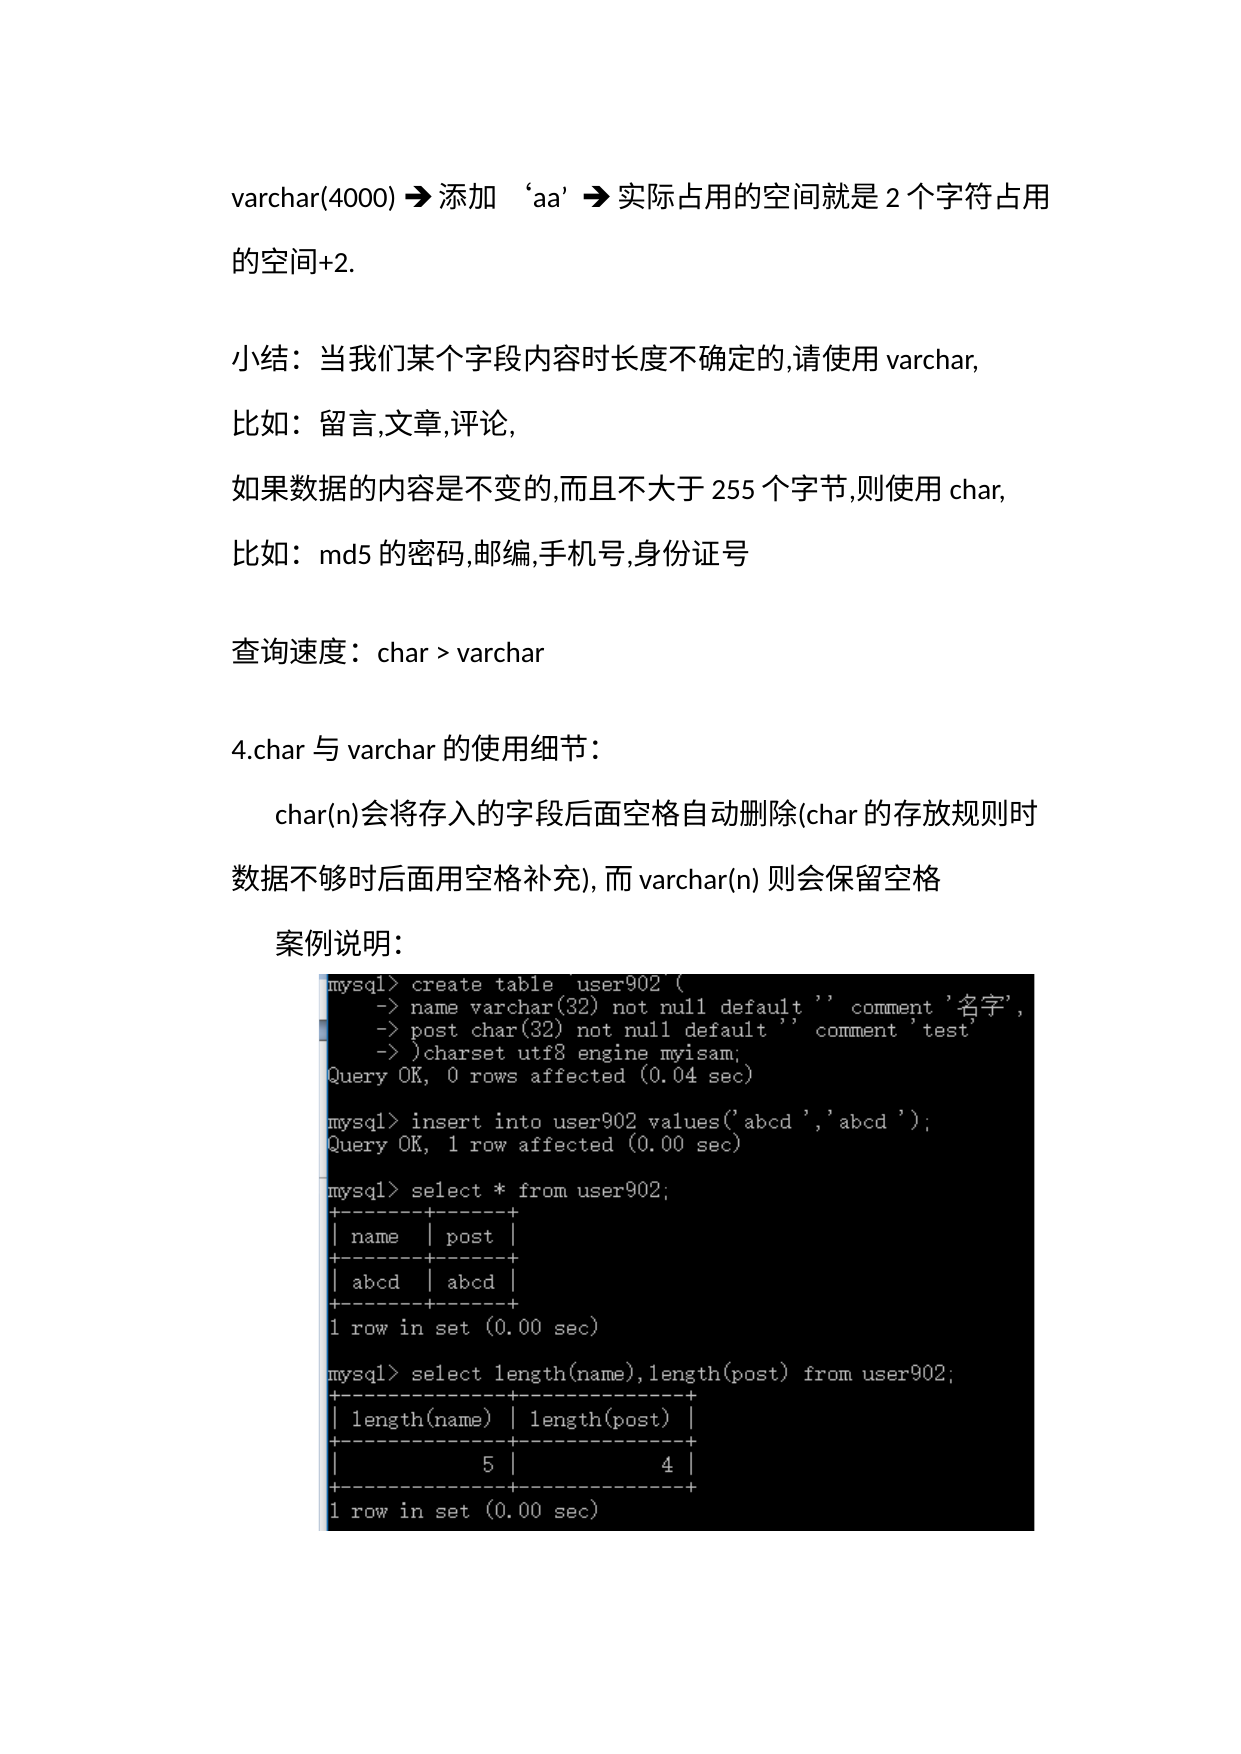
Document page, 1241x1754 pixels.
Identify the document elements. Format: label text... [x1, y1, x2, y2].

text 如果数据的内容是不变的,而且不大于255个字节,则使用char, [231, 454, 1053, 519]
text char(n)会将存入的字段后面空格自动删除(char的存放规则时数据不够时后面用空格补充), 而varchar(n) 则会保留空格 [231, 779, 1053, 909]
text 查询速度：char > varchar [231, 617, 1053, 682]
text 案例说明： [231, 909, 1053, 974]
text 比如：md5的密码,邮编,手机号,身份证号 [231, 519, 1053, 584]
picture [318, 974, 1035, 1531]
text 小结：当我们某个字段内容时长度不确定的,请使用varchar, [231, 324, 1053, 389]
text 4.char 与 varchar 的使用细节： [231, 714, 1053, 779]
text 比如：留言,文章,评论, [231, 389, 1053, 454]
text varchar(4000) 添加 ‘aa’ 实际占用的空间就是2个字符占用的空间+2. [231, 162, 1053, 292]
